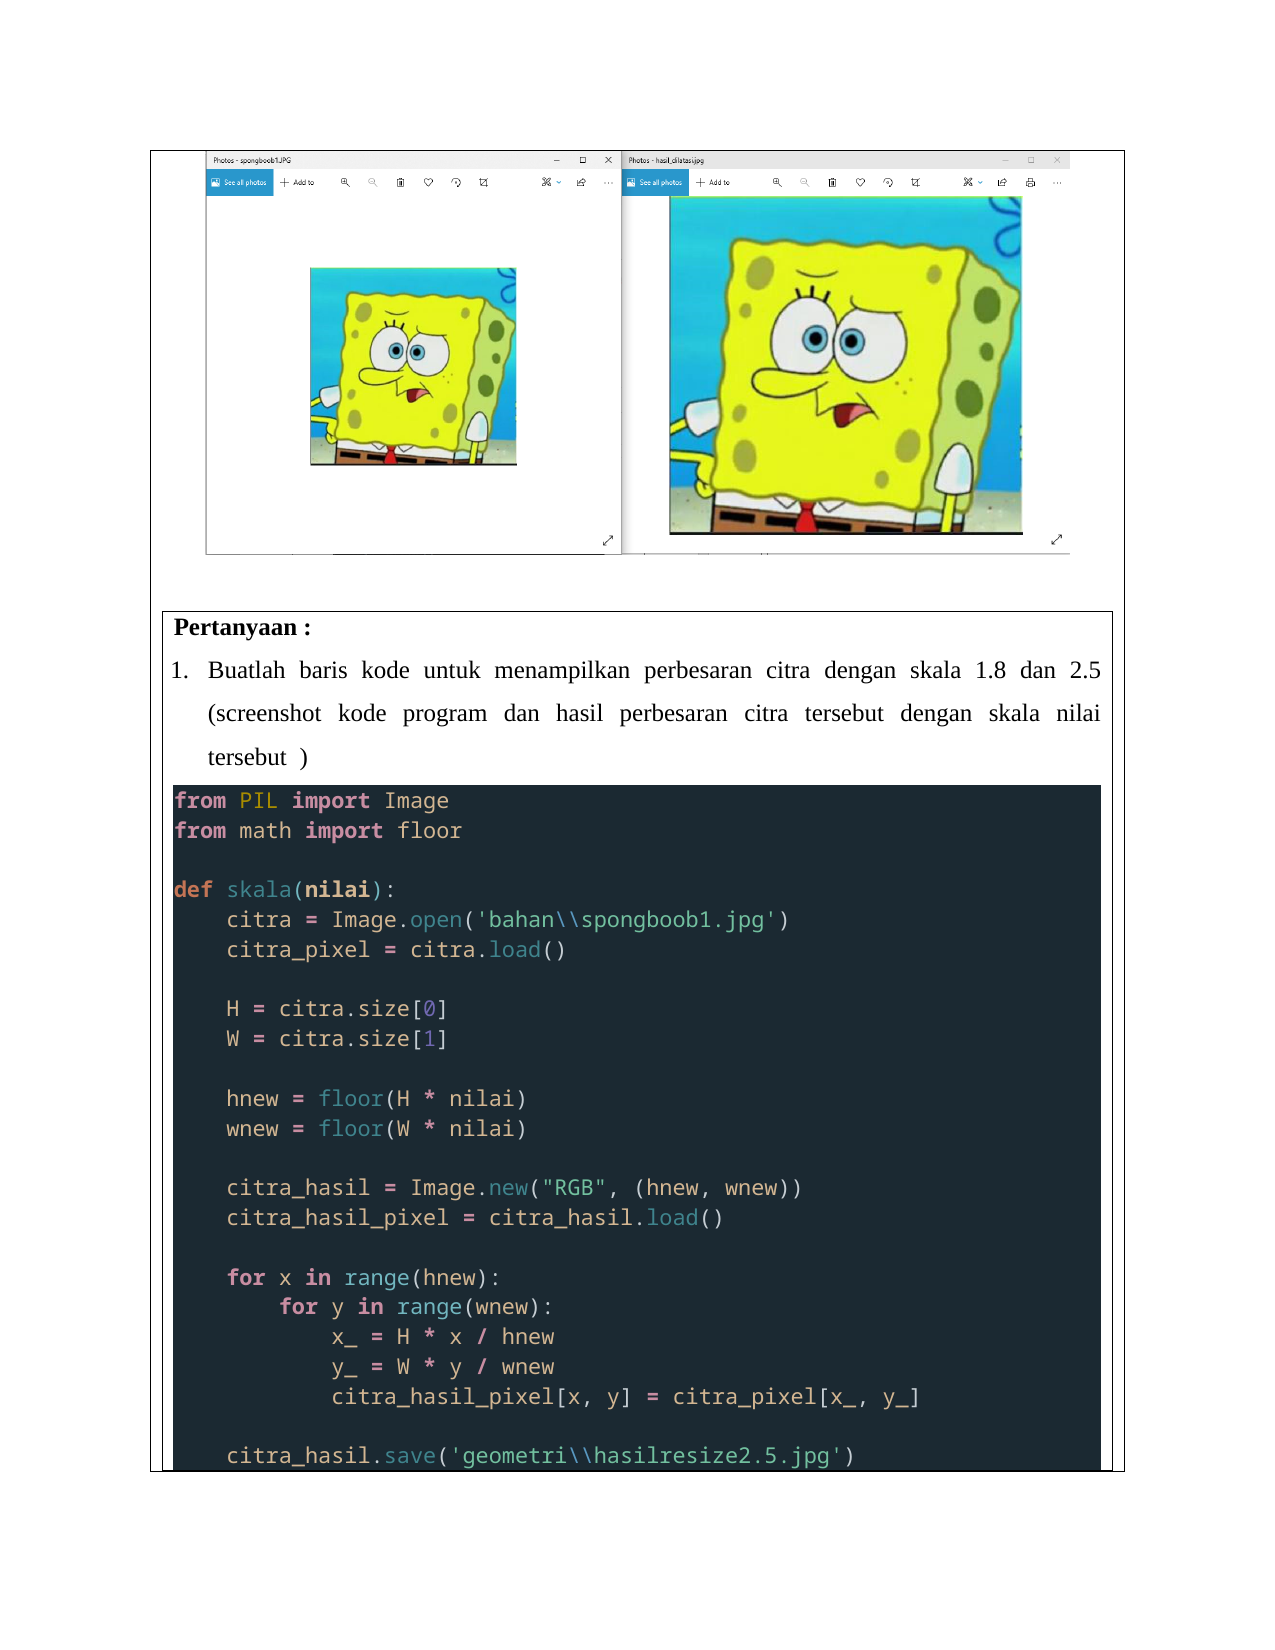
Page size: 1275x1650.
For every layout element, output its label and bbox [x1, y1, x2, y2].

picture [205, 151, 1070, 555]
table_cell [151, 151, 1124, 1471]
